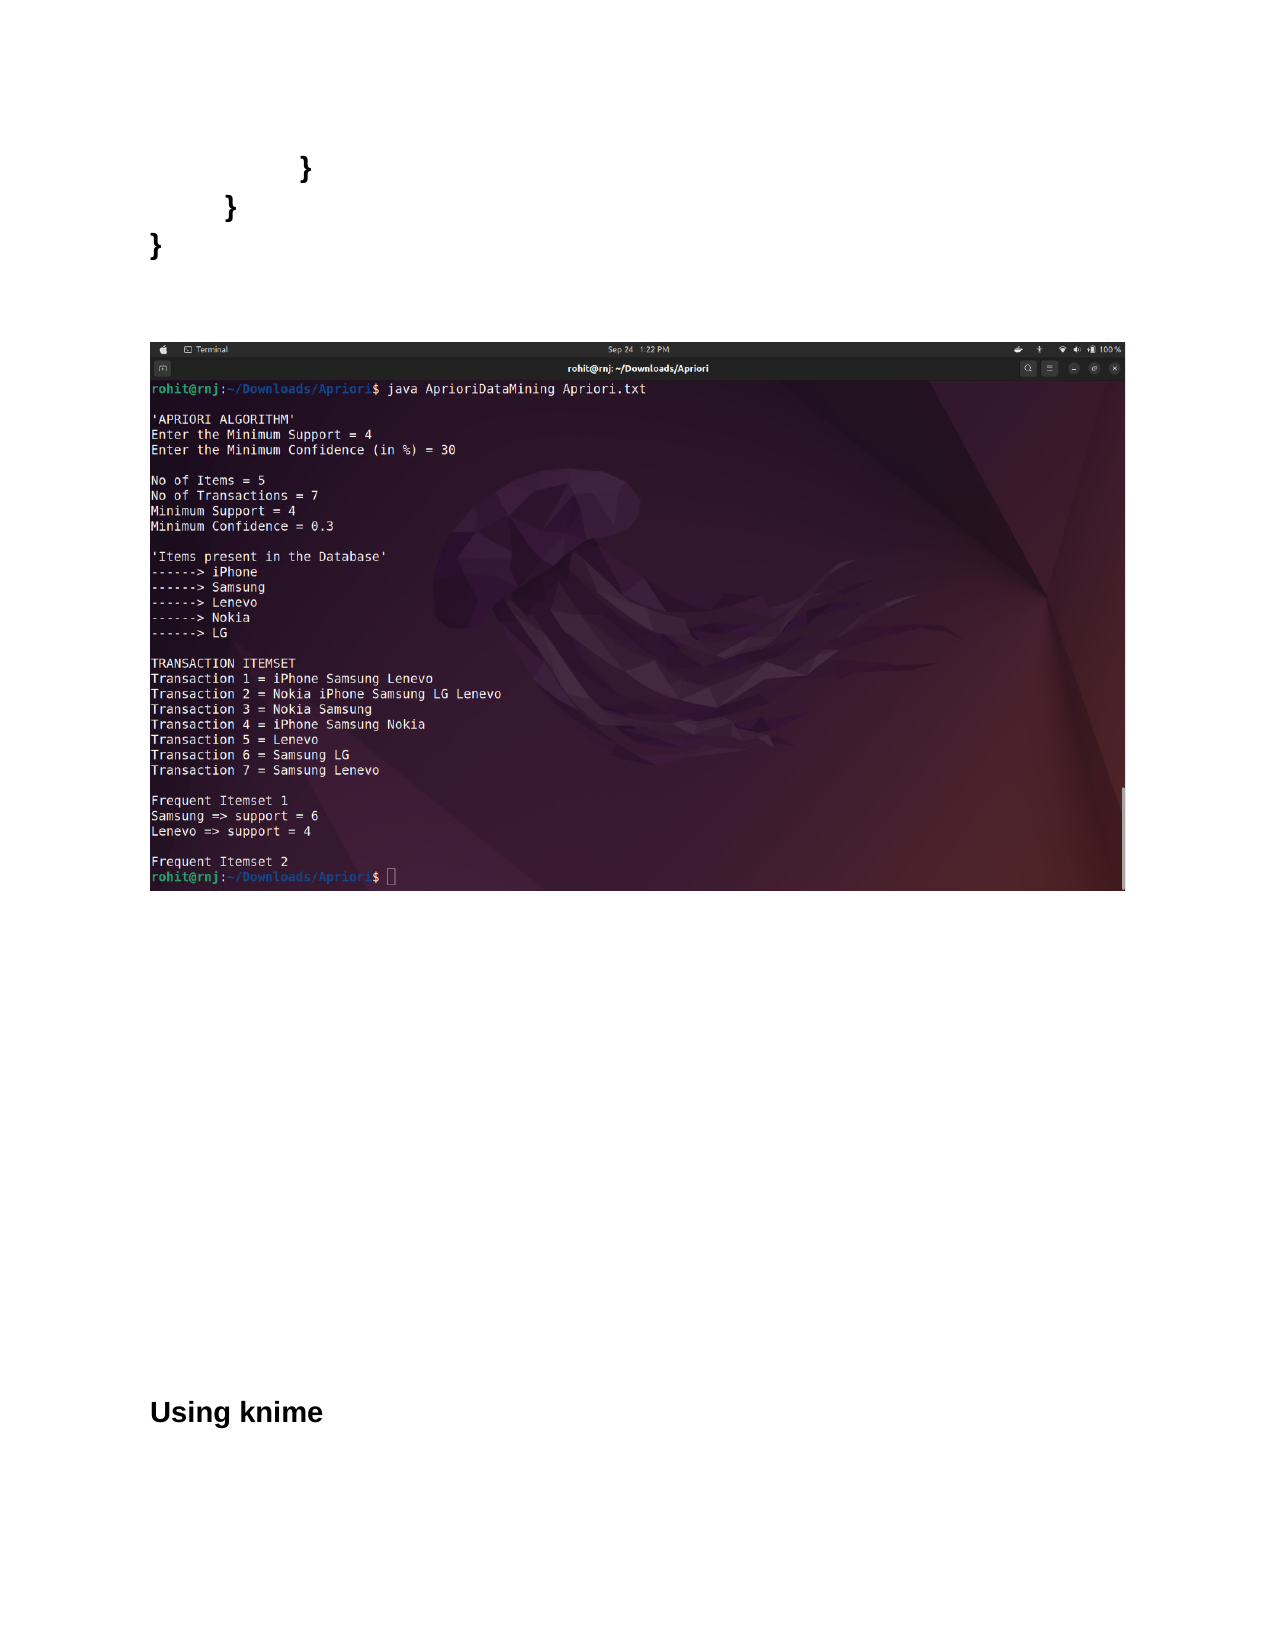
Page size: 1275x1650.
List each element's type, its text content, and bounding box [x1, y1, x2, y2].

text } [150, 188, 1125, 222]
text Using knime [150, 1396, 1125, 1429]
text } [150, 150, 1125, 183]
picture [150, 342, 1125, 891]
text } [150, 227, 1125, 261]
